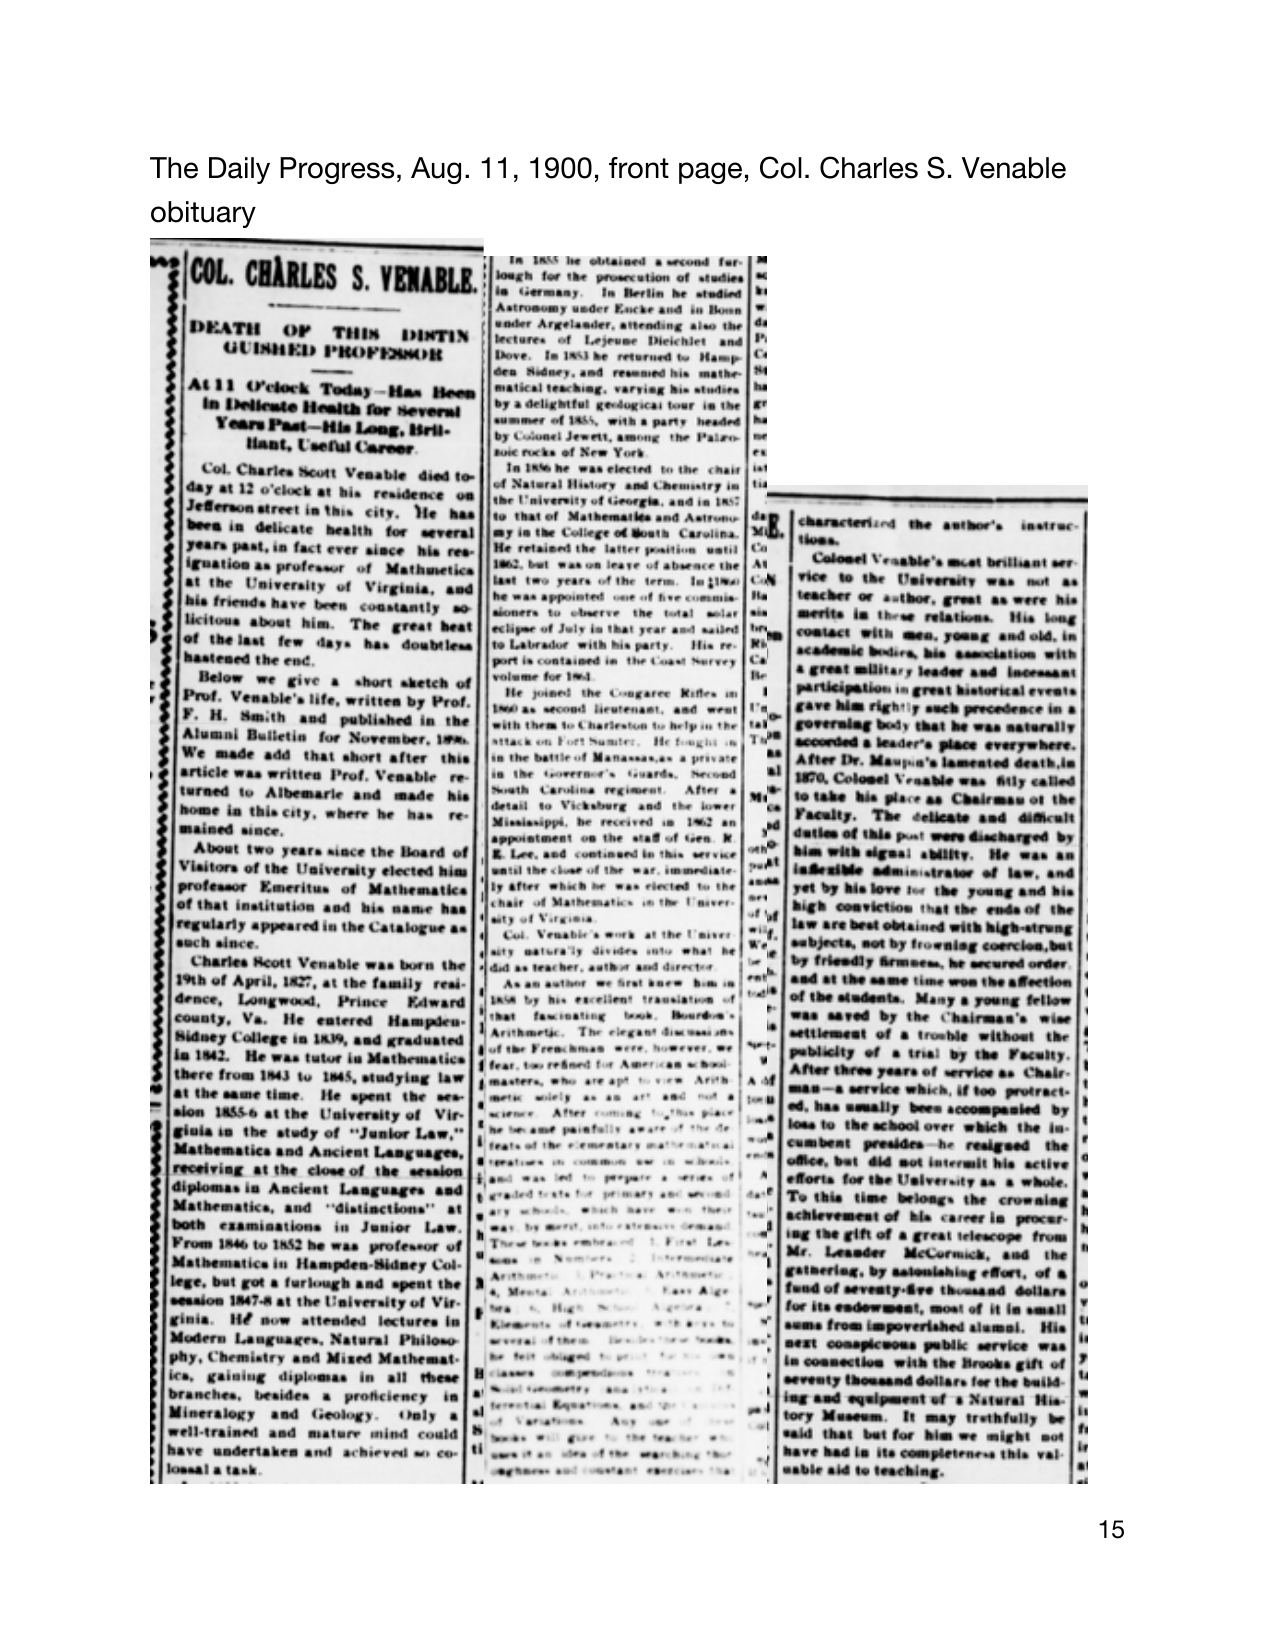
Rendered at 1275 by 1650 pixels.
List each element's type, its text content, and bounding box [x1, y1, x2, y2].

text The Daily Progress, Aug. 11, 1900, front page, Col. Charles S. Venable obituary [150, 150, 1125, 231]
picture [150, 238, 1088, 1484]
